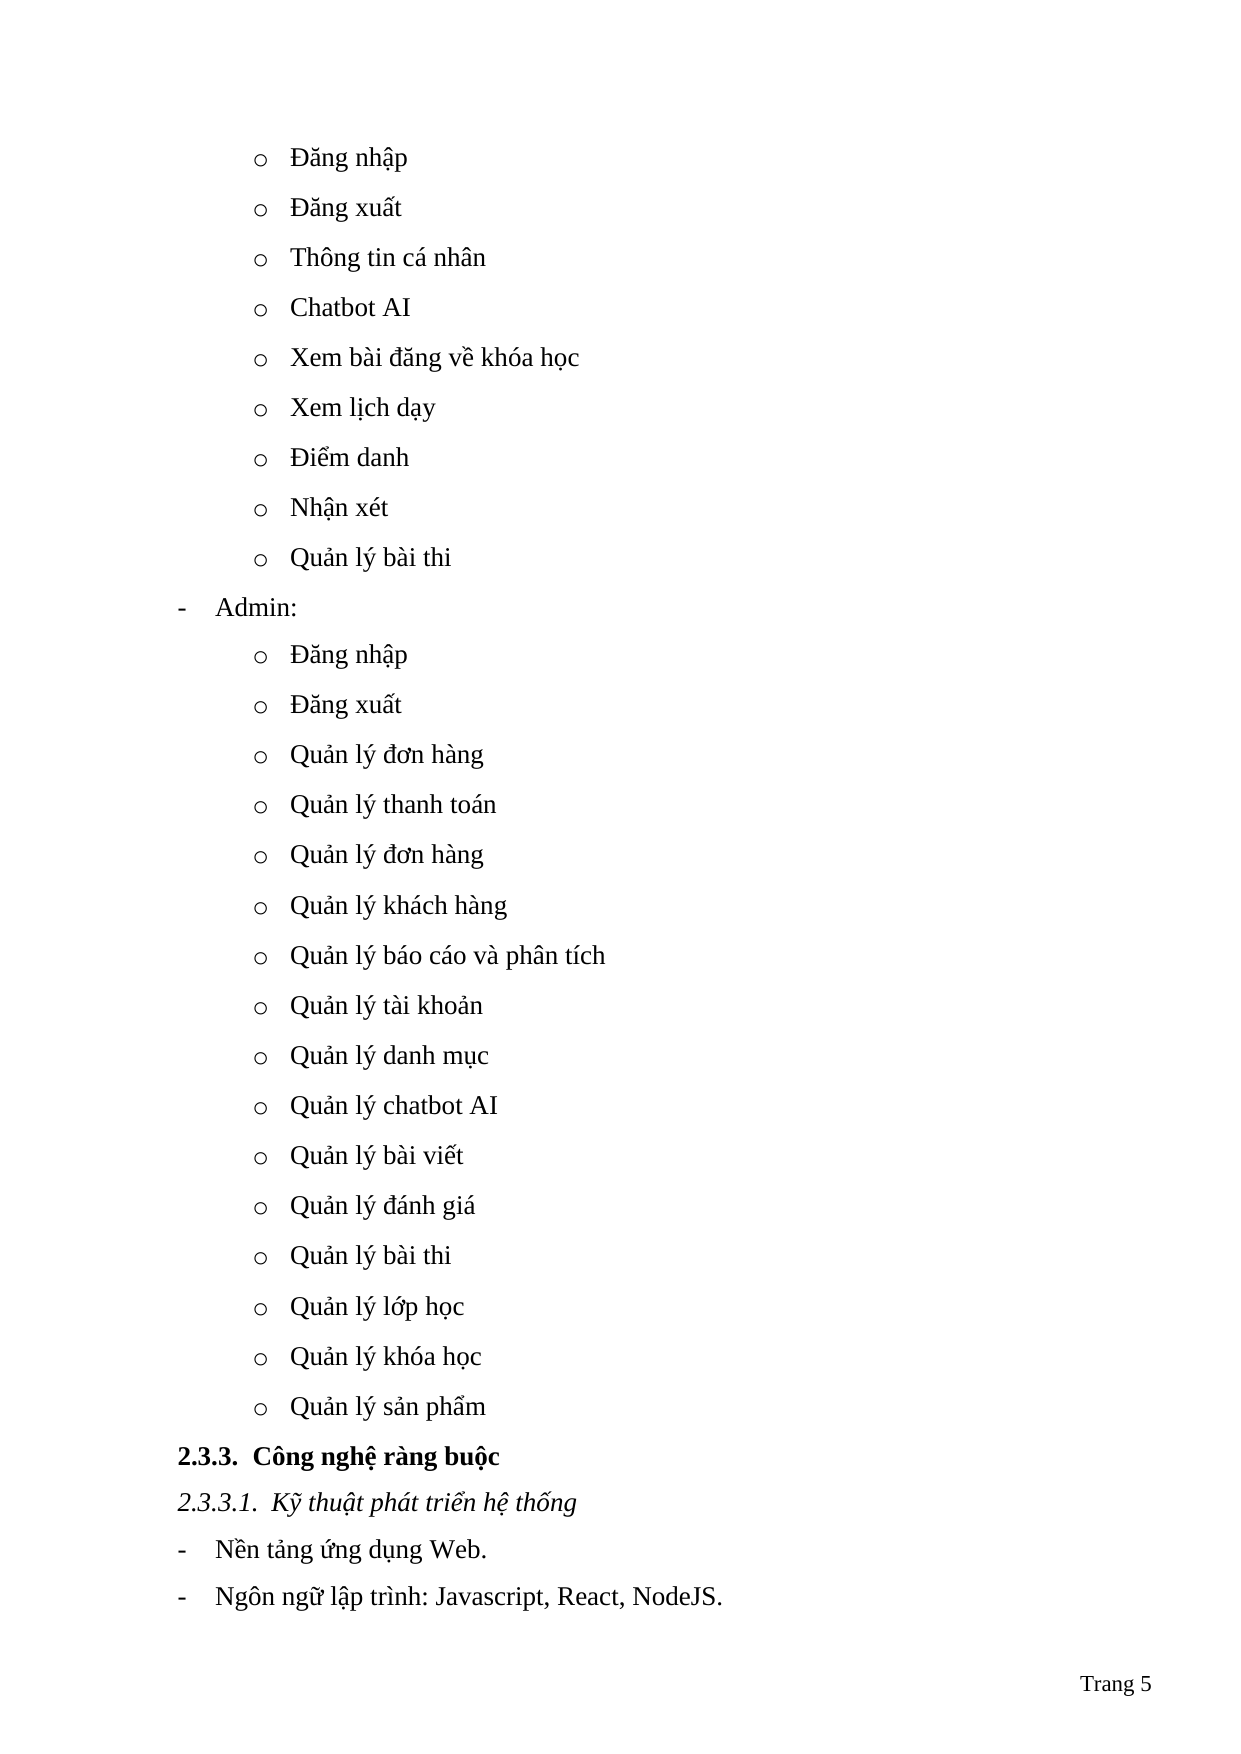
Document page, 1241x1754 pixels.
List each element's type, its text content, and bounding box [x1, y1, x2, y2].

list Nền tảng ứng dụng Web. [177, 1533, 1152, 1564]
list Quản lý báo cáo và phân tích [252, 939, 1152, 972]
list Quản lý khóa học [252, 1340, 1152, 1373]
list Thông tin cá nhân [252, 241, 1152, 274]
list Quản lý đánh giá [252, 1189, 1152, 1223]
list Xem bài đăng về khóa học [252, 341, 1152, 374]
subtitle Công nghệ ràng buộc [177, 1440, 1152, 1471]
list Quản lý tài khoản [252, 989, 1152, 1022]
list Chatbot AI [252, 291, 1152, 324]
list Quản lý lớp học [252, 1289, 1152, 1323]
list Quản lý danh mục [252, 1039, 1152, 1072]
list Ngôn ngữ lập trình: Javascript, React, NodeJS. [177, 1580, 1152, 1611]
list Xem lịch dạy [252, 391, 1152, 424]
list Nhận xét [252, 491, 1152, 525]
list Quản lý đơn hàng [252, 839, 1152, 872]
list Quản lý bài thi [252, 541, 1152, 575]
list Đăng nhập [252, 638, 1152, 672]
list Quản lý bài thi [252, 1239, 1152, 1273]
list Admin: [177, 592, 1152, 623]
list Quản lý thanh toán [252, 788, 1152, 822]
list Đăng nhập [252, 141, 1152, 174]
list Đăng xuất [252, 191, 1152, 224]
list Quản lý đơn hàng [252, 738, 1152, 772]
list Quản lý khách hàng [252, 889, 1152, 922]
list Đăng xuất [252, 688, 1152, 722]
list Điểm danh [252, 441, 1152, 475]
list Quản lý chatbot AI [252, 1089, 1152, 1123]
list Quản lý bài viết [252, 1139, 1152, 1173]
list Quản lý sản phẩm [252, 1390, 1152, 1423]
subtitle Kỹ thuật phát triển hệ thống [177, 1487, 1152, 1518]
